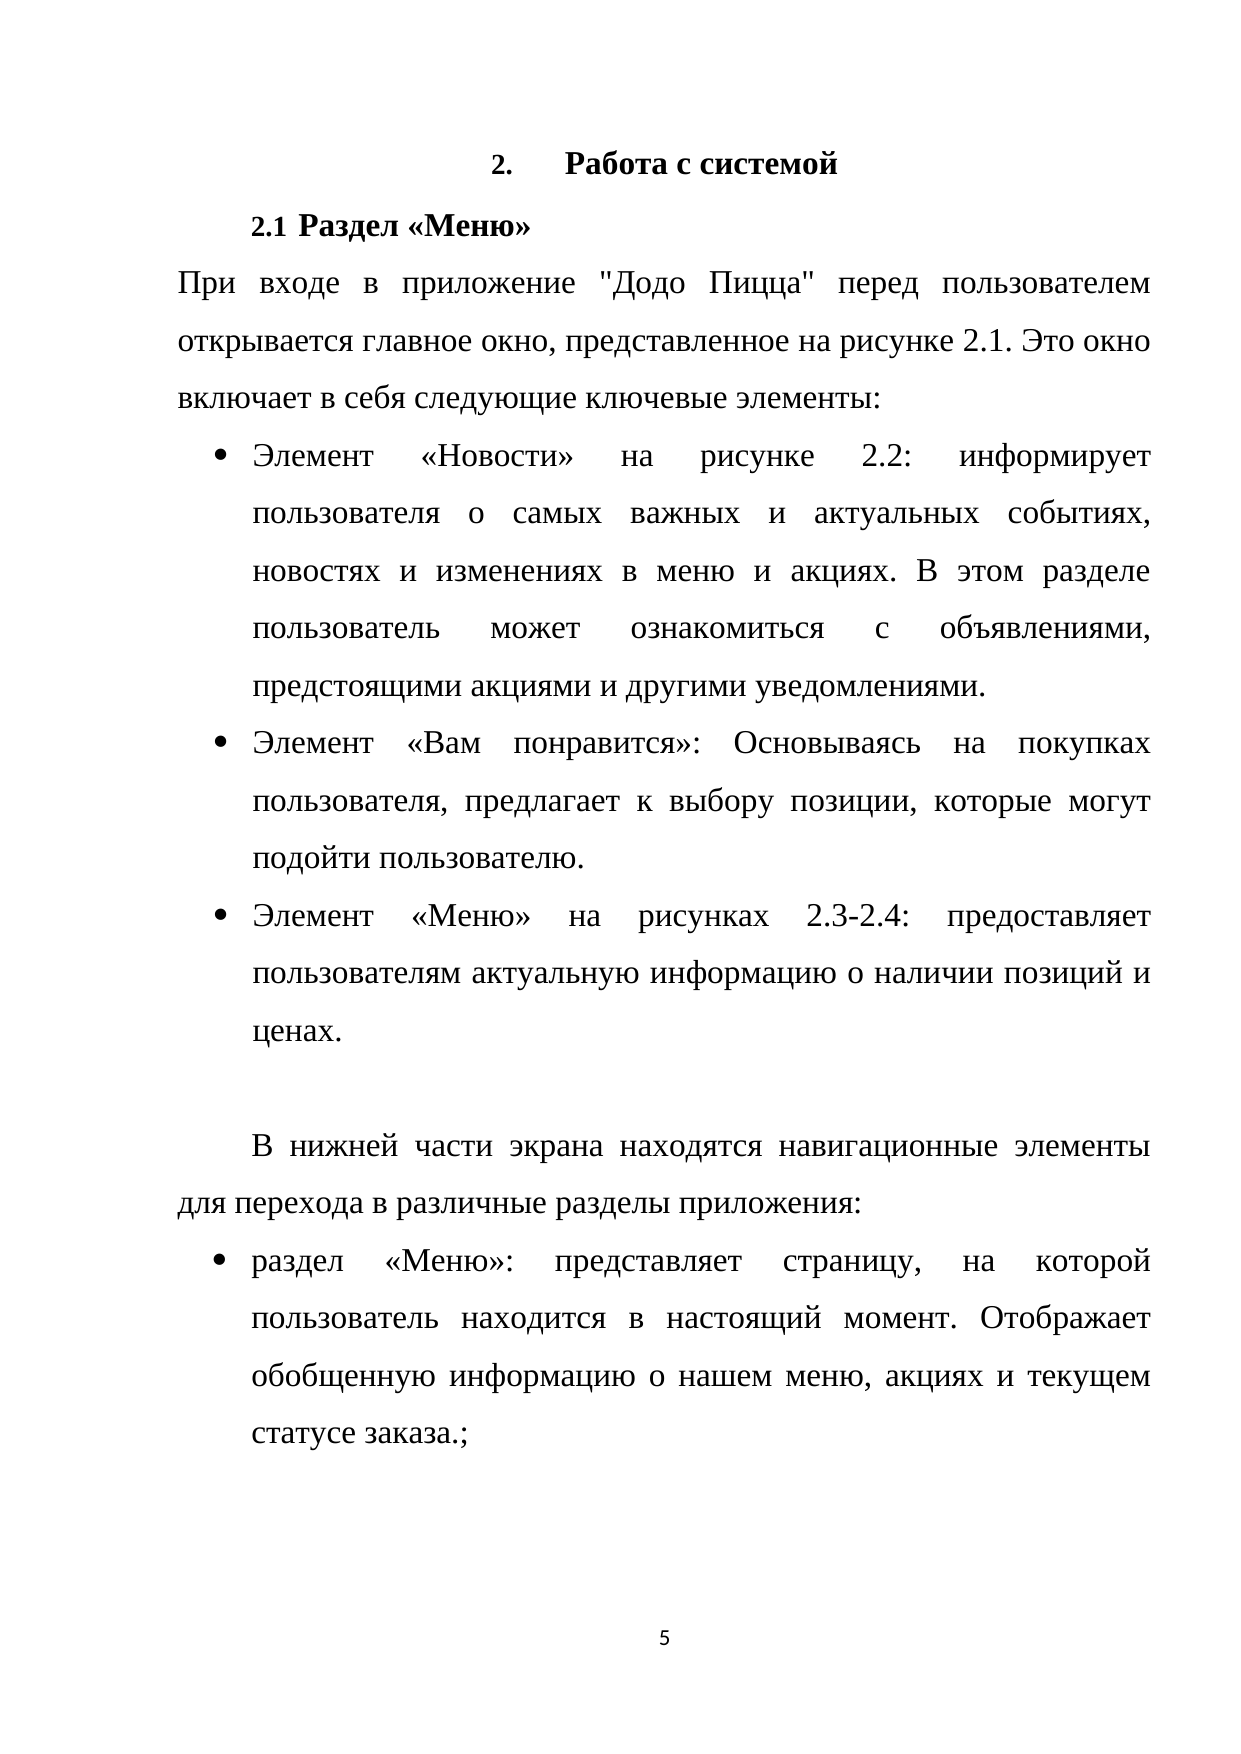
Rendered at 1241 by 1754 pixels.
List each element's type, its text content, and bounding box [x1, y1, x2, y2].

list раздел «Меню»: представляет страницу, на которой пользователь находится в настоящий момент. Отображает обобщенную информацию о нашем меню, акциях и текущем статусе заказа.; [213, 1240, 1152, 1451]
list Элемент «Вам понравится»: Основываясь на покупках пользователя, предлагает к выбору позиции, которые могут подойти пользователю. [215, 722, 1152, 876]
text В нижней части экрана находятся навигационные элементы для перехода в различные разделы приложения: [177, 1125, 1152, 1221]
text При входе в приложение "Додо Пицца" перед пользователем открывается главное окно, представленное на рисунке 2.1. Это окно включает в себя следующие ключевые элементы: [177, 262, 1152, 416]
subtitle Работа с системой [177, 143, 1152, 181]
list Элемент «Меню» на рисунках 2.3-2.4: предоставляет пользователям актуальную информацию о наличии позиций и ценах. [215, 895, 1152, 1048]
list Элемент «Новости» на рисунке 2.2: информирует пользователя о самых важных и актуальных событиях, новостях и изменениях в меню и акциях. В этом разделе пользователь может ознакомиться с объявлениями, предстоящими акциями и другими уведомлениями. [215, 435, 1152, 703]
subtitle Раздел «Меню» [251, 205, 1152, 243]
